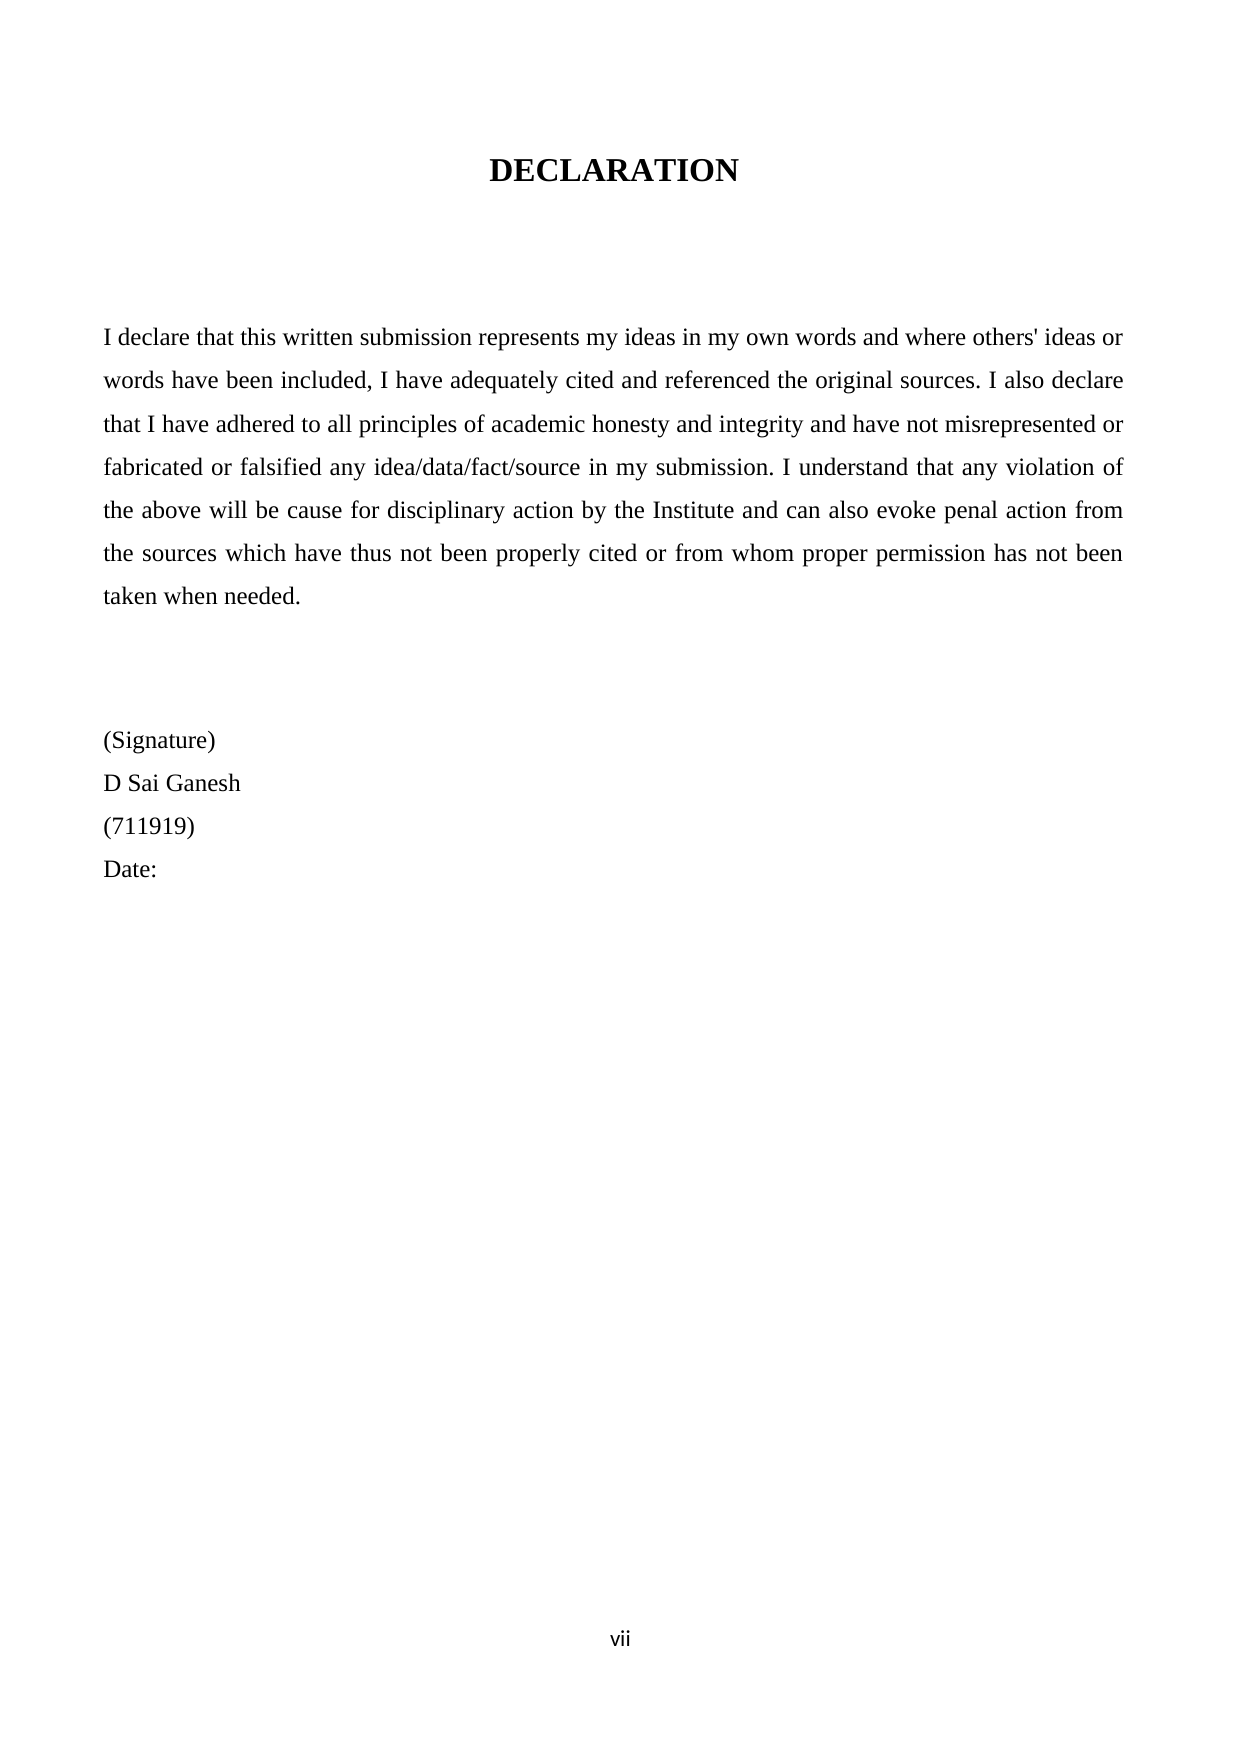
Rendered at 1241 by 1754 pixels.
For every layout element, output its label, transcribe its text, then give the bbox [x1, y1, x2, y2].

text (Signature) [103, 725, 1125, 754]
text (711919) [103, 811, 1125, 840]
text DECLARATION [103, 150, 1125, 188]
text D Sai Ganesh [103, 768, 1125, 797]
text I declare that this written submission represents my ideas in my own words and where others' ideas or words have been included, I have adequately cited and referenced the original sources. I also declare that I have adhered to all principles of academic honesty and integrity and have not misrepresented or fabricated or falsified any idea/data/fact/source in my submission. I understand that any violation of the above will be cause for disciplinary action by the Institute and can also evoke penal action from the sources which have thus not been properly cited or from whom proper permission has not been taken when needed. [103, 322, 1125, 610]
text Date: [103, 854, 1125, 883]
